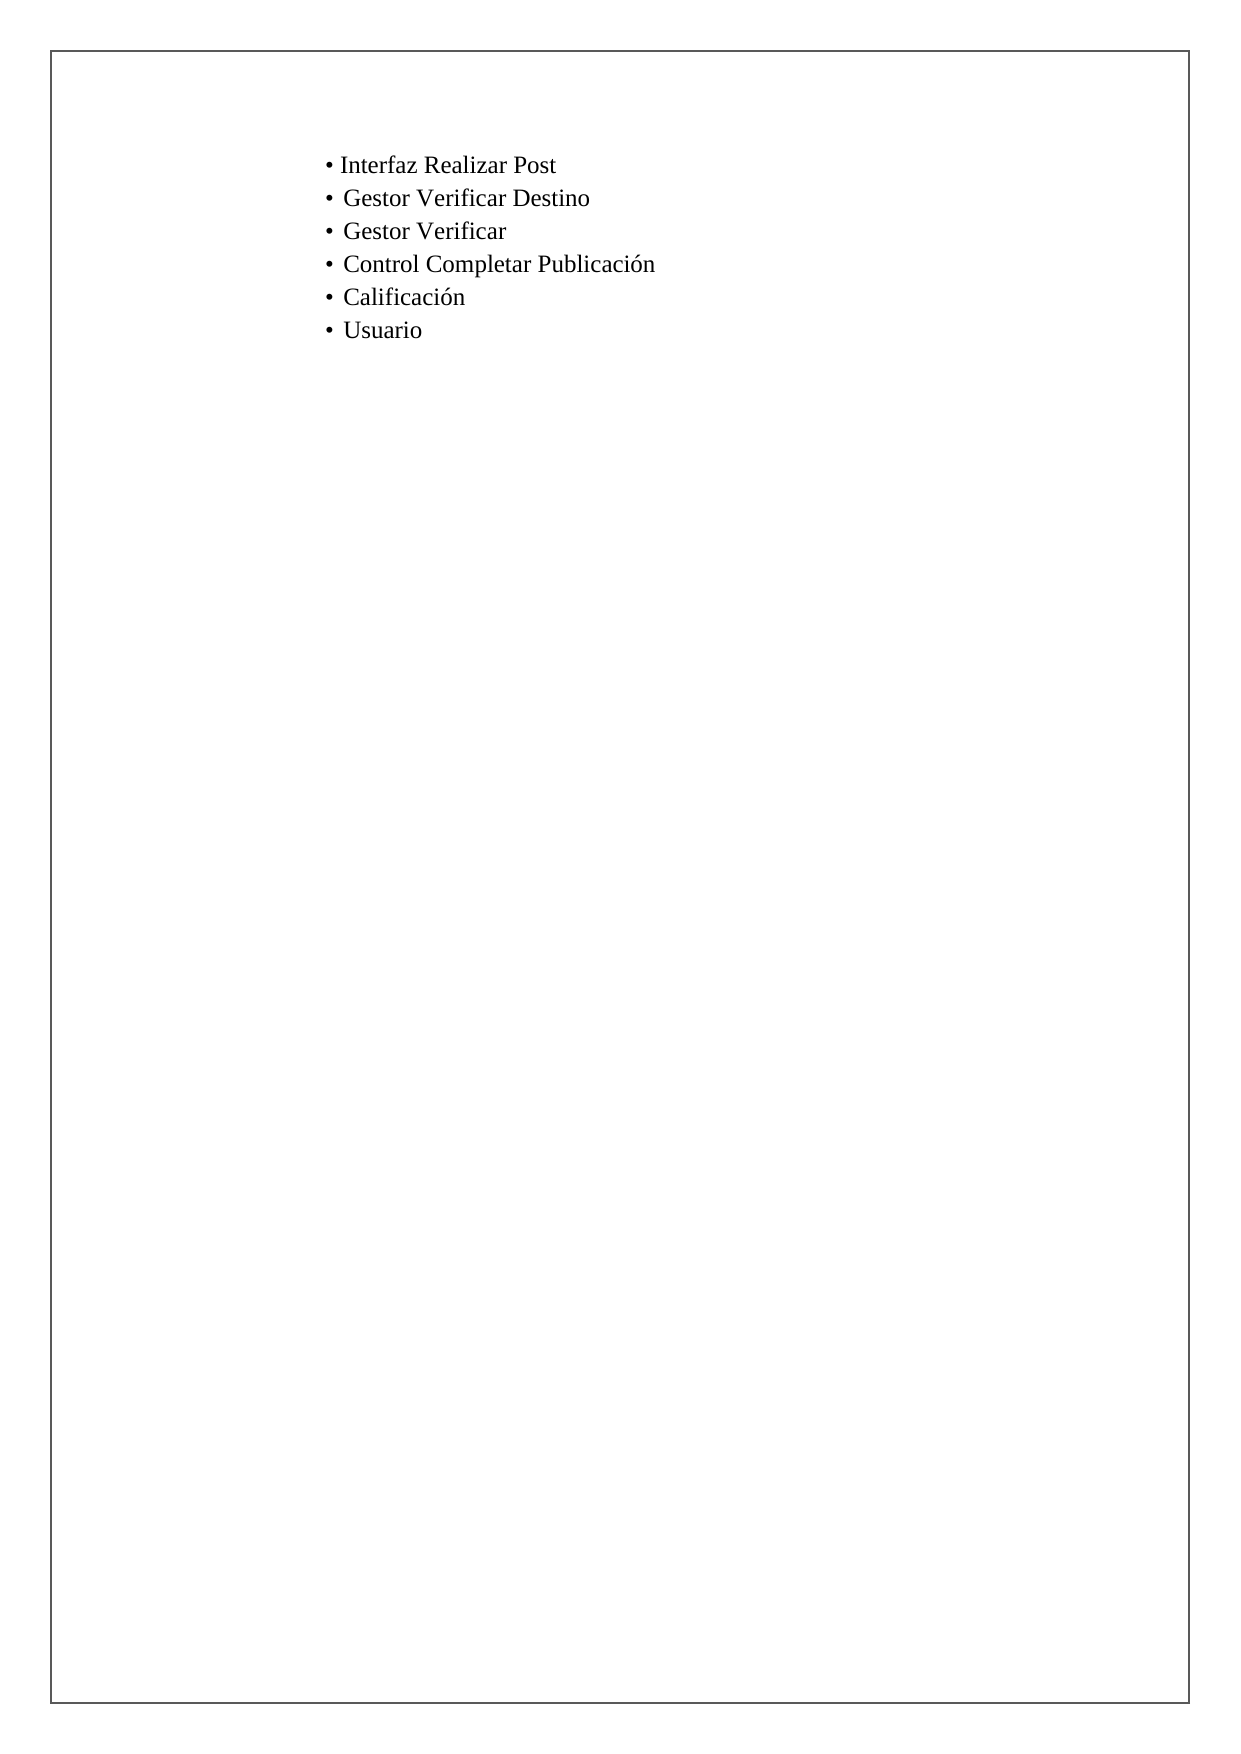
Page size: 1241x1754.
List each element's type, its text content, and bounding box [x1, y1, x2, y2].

text • Usuario [325, 315, 1153, 344]
text • Calificación [325, 282, 1153, 311]
text • Gestor Verificar [325, 216, 1153, 245]
text • Control Completar Publicación [325, 249, 1153, 278]
text • Gestor Verificar Destino [325, 183, 1153, 212]
text • Interfaz Realizar Post [325, 150, 1153, 179]
